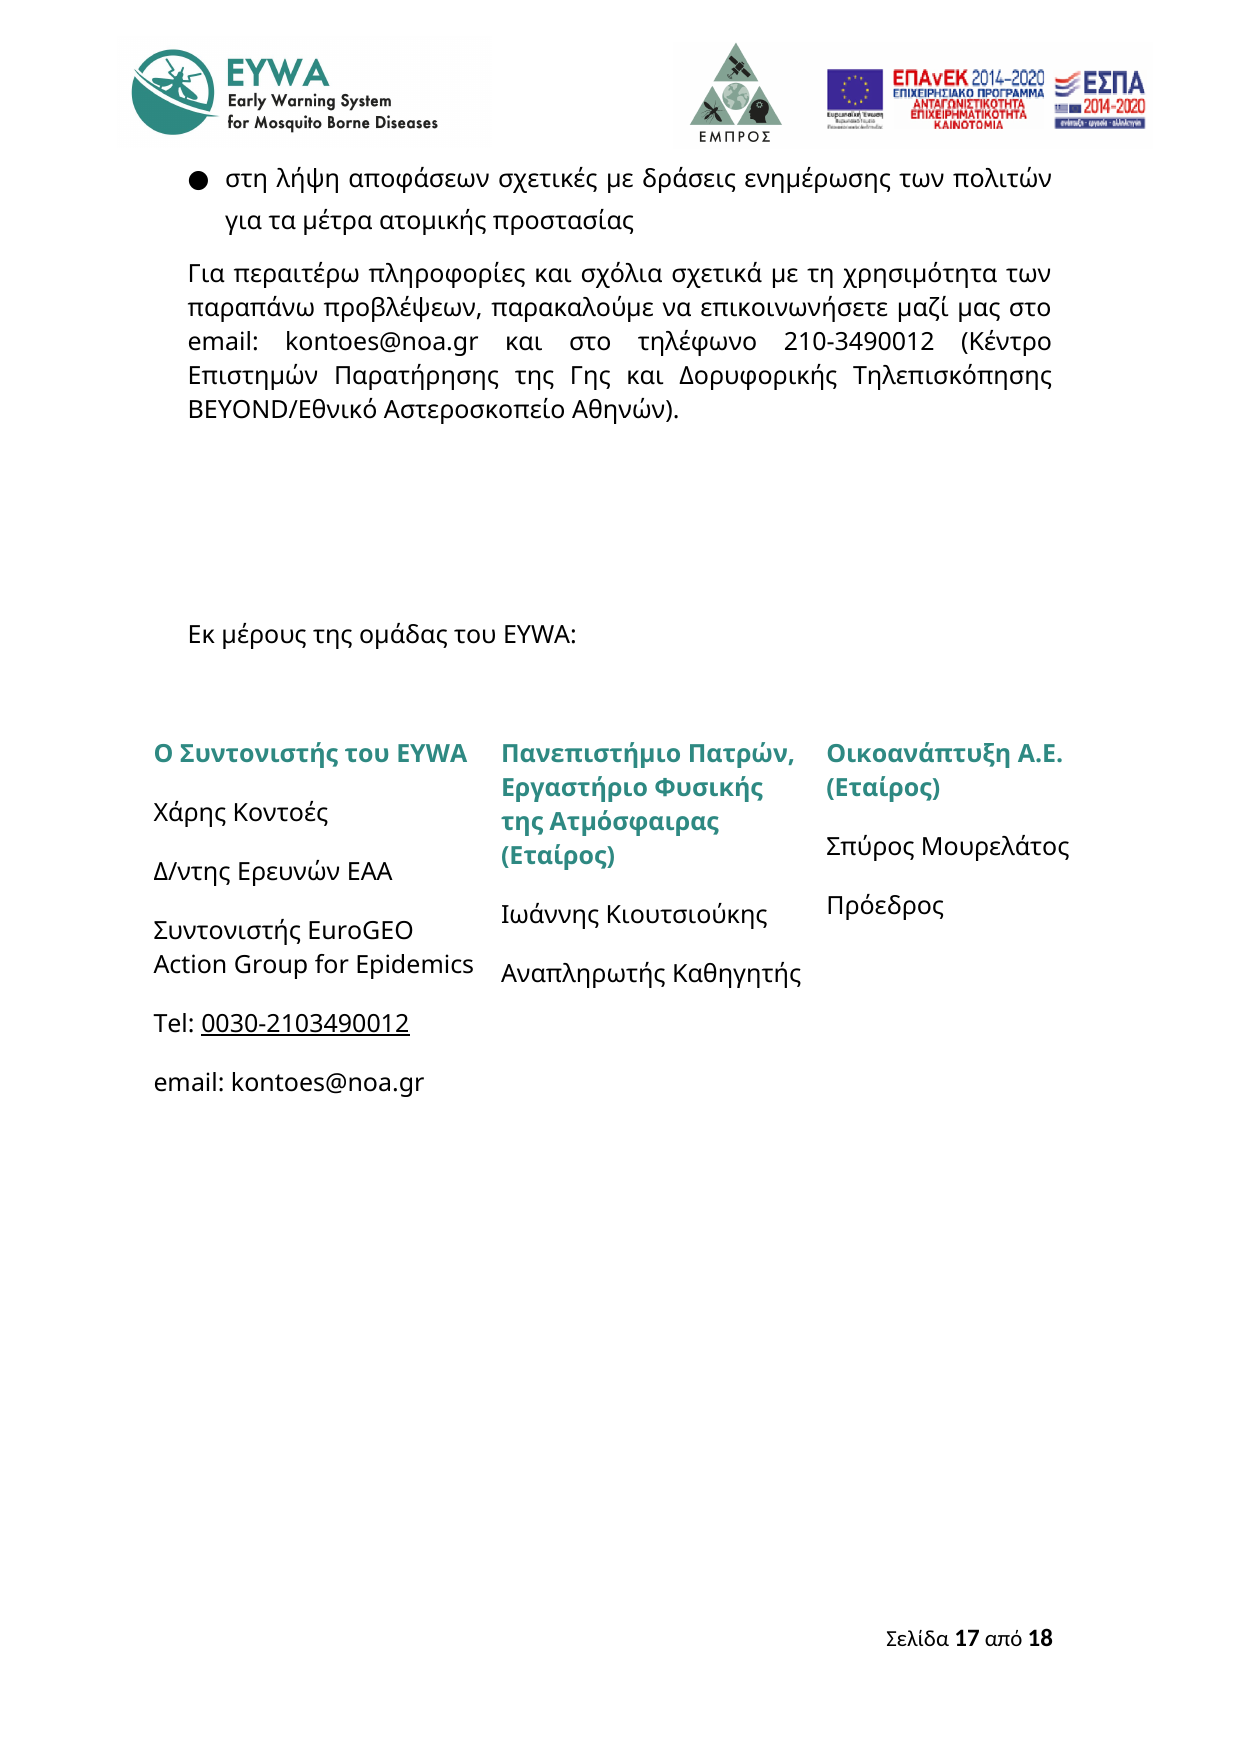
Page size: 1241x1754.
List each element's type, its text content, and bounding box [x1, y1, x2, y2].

text Εκ μέρους της ομάδας του EYWA: [187, 617, 1053, 651]
text Για περαιτέρω πληροφορίες και σχόλια σχετικά με τη χρησιμότητα των παραπάνω προβλέψεων, παρακαλούμε να επικοινωνήσετε μαζί μας στο email: kontoes@noa.gr και στο τηλέφωνο 210-3490012 (Κέντρο Επιστημών Παρατήρησης της Γης και Δορυφορικής Τηλεπισκόπησης BEYOND/Εθνικό Αστεροσκοπείο Αθηνών). [187, 255, 1053, 426]
list στη λήψη αποφάσεων σχετικές με δράσεις ενημέρωσης των πολιτών για τα μέτρα ατομικής προστασίας [187, 150, 1053, 237]
picture [672, 42, 1153, 149]
table_header Πανεπιστήμιο Πατρών, Εργαστήριο Φυσικής της Ατμόσφαιρας (Εταίρος) Ιωάννης Κιουτσιούκης Αναπληρωτής Καθηγητής [490, 735, 815, 1124]
picture [117, 36, 492, 148]
table_header Οικοανάπτυξη A.E. (Εταίρος) Σπύρος Μουρελάτος Πρόεδρος [815, 735, 1098, 1124]
table_header Ο Συντονιστής του EYWA Χάρης Κοντοές Δ/ντης Ερευνών ΕΑΑ Συντονιστής EuroGEO Action Group for Epidemics Tel: 0030-2103490012 email: kontoes@noa.gr [142, 735, 489, 1124]
